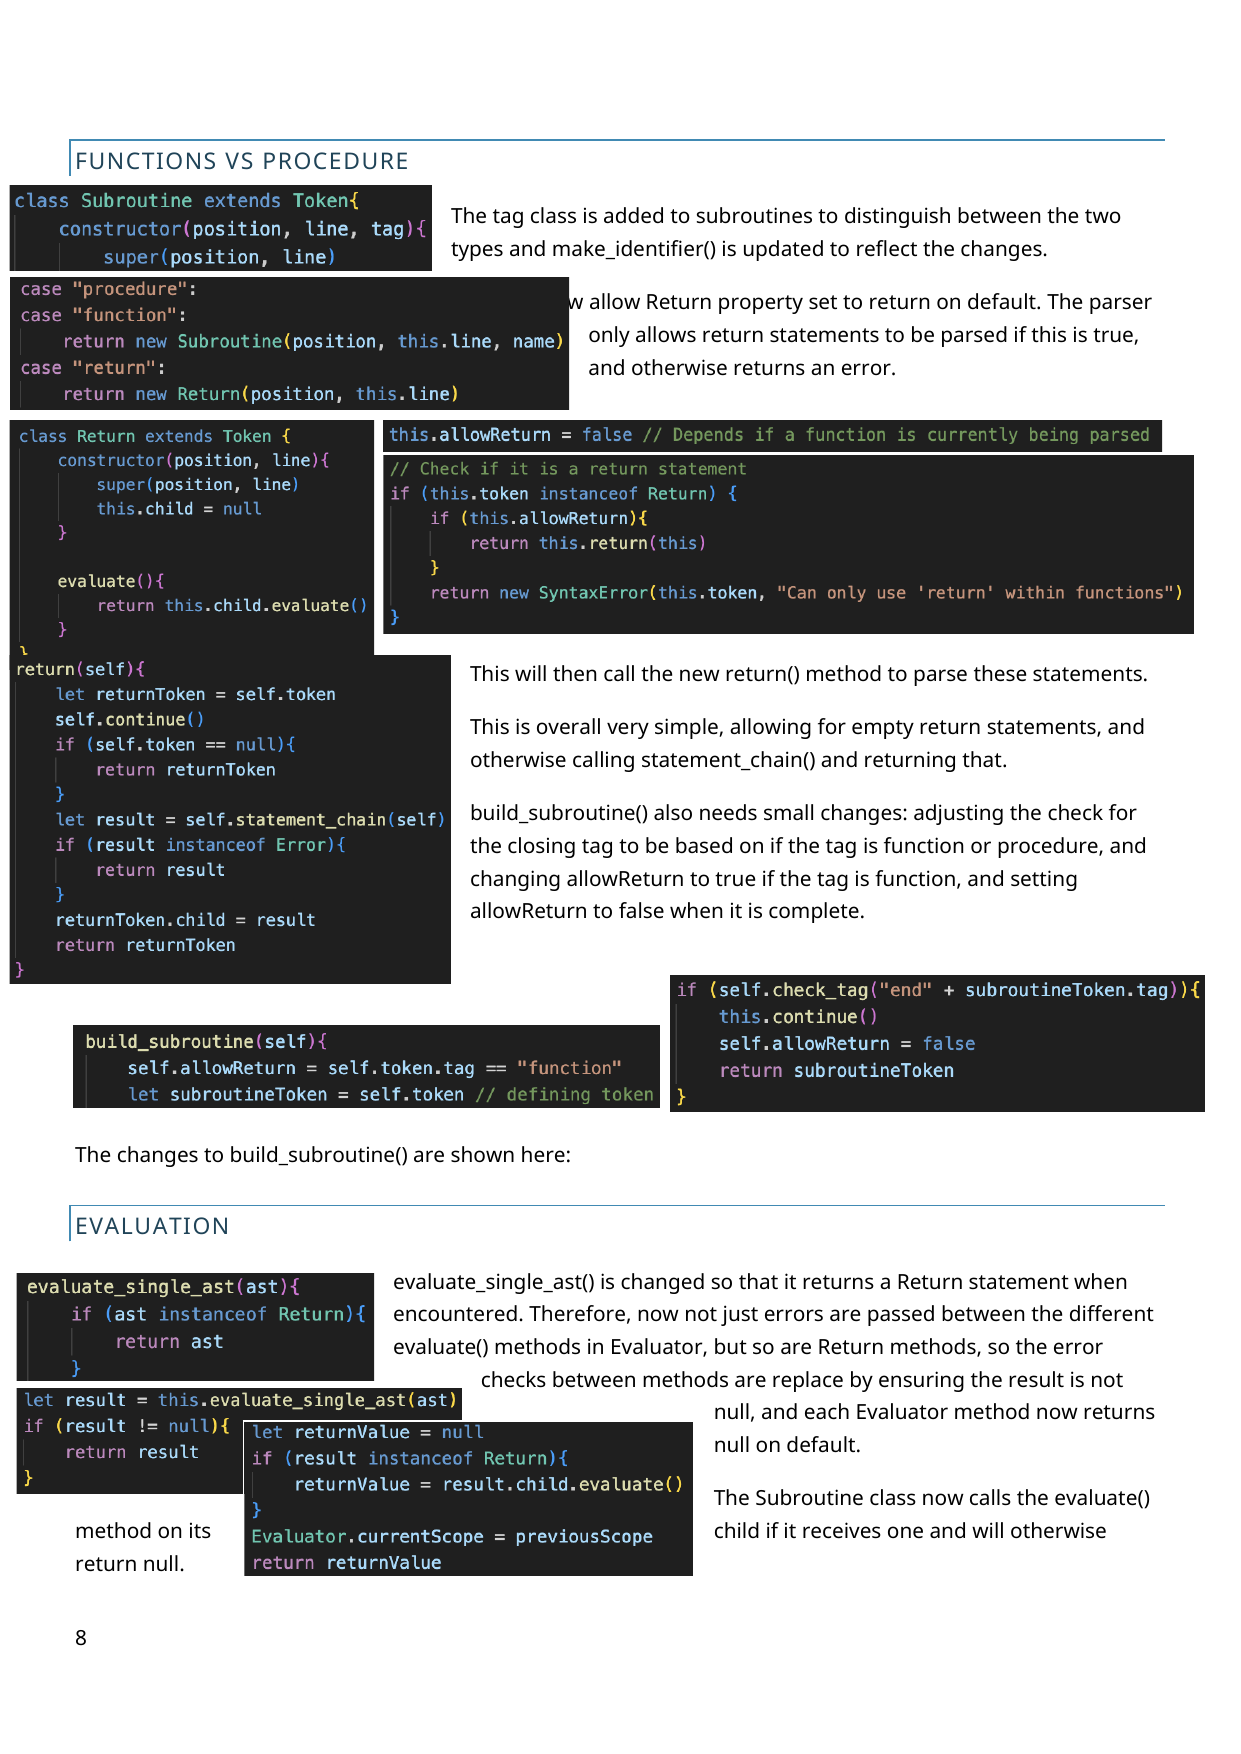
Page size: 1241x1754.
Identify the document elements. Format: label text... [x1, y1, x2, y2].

text This is overall very simple, allowing for empty return statements, and otherwise calling statement_chain() and returning that. [451, 712, 1165, 773]
subtitle functions vs procedure [71, 141, 1165, 176]
text The tag class is added to subroutines to distinguish between the two types and make_identifier() is updated to reflect the changes. [432, 201, 1165, 262]
picture [16, 1273, 375, 1381]
picture [244, 1422, 693, 1576]
picture [9, 420, 451, 984]
text The Subroutine class now calls the evaluate() method on its child if it receives one and will otherwise return null. [75, 1494, 243, 1577]
picture [9, 185, 432, 271]
picture [10, 277, 570, 410]
picture [383, 420, 1163, 452]
picture [670, 975, 1205, 1112]
picture [73, 1025, 660, 1108]
subtitle evaluation [71, 1206, 1165, 1241]
text build_subroutine() also needs small changes: adjusting the check for the closing tag to be based on if the tag is function or procedure, and changing allowReturn to true if the tag is function, and setting allowReturn to false when it is complete. [451, 798, 1165, 925]
picture [383, 455, 1194, 634]
text The Subroutine class now calls the evaluate() method on its child if it receives one and will otherwise return null. [695, 1483, 1165, 1577]
text The return class is also added, with the Parser’s new allow Return property set to return on default. The parser only allows return statements to be parsed if this is true, and otherwise returns an error. [570, 287, 1165, 381]
picture [16, 1388, 462, 1494]
text evaluate_single_ast() is changed so that it returns a Return statement when encountered. Therefore, now not just errors are passed between the different evaluate() methods in Evaluator, but so are Return methods, so the error checks between methods are replace by ensuring the result is not null, and each Evaluator method now returns null on default. [75, 1267, 1165, 1458]
